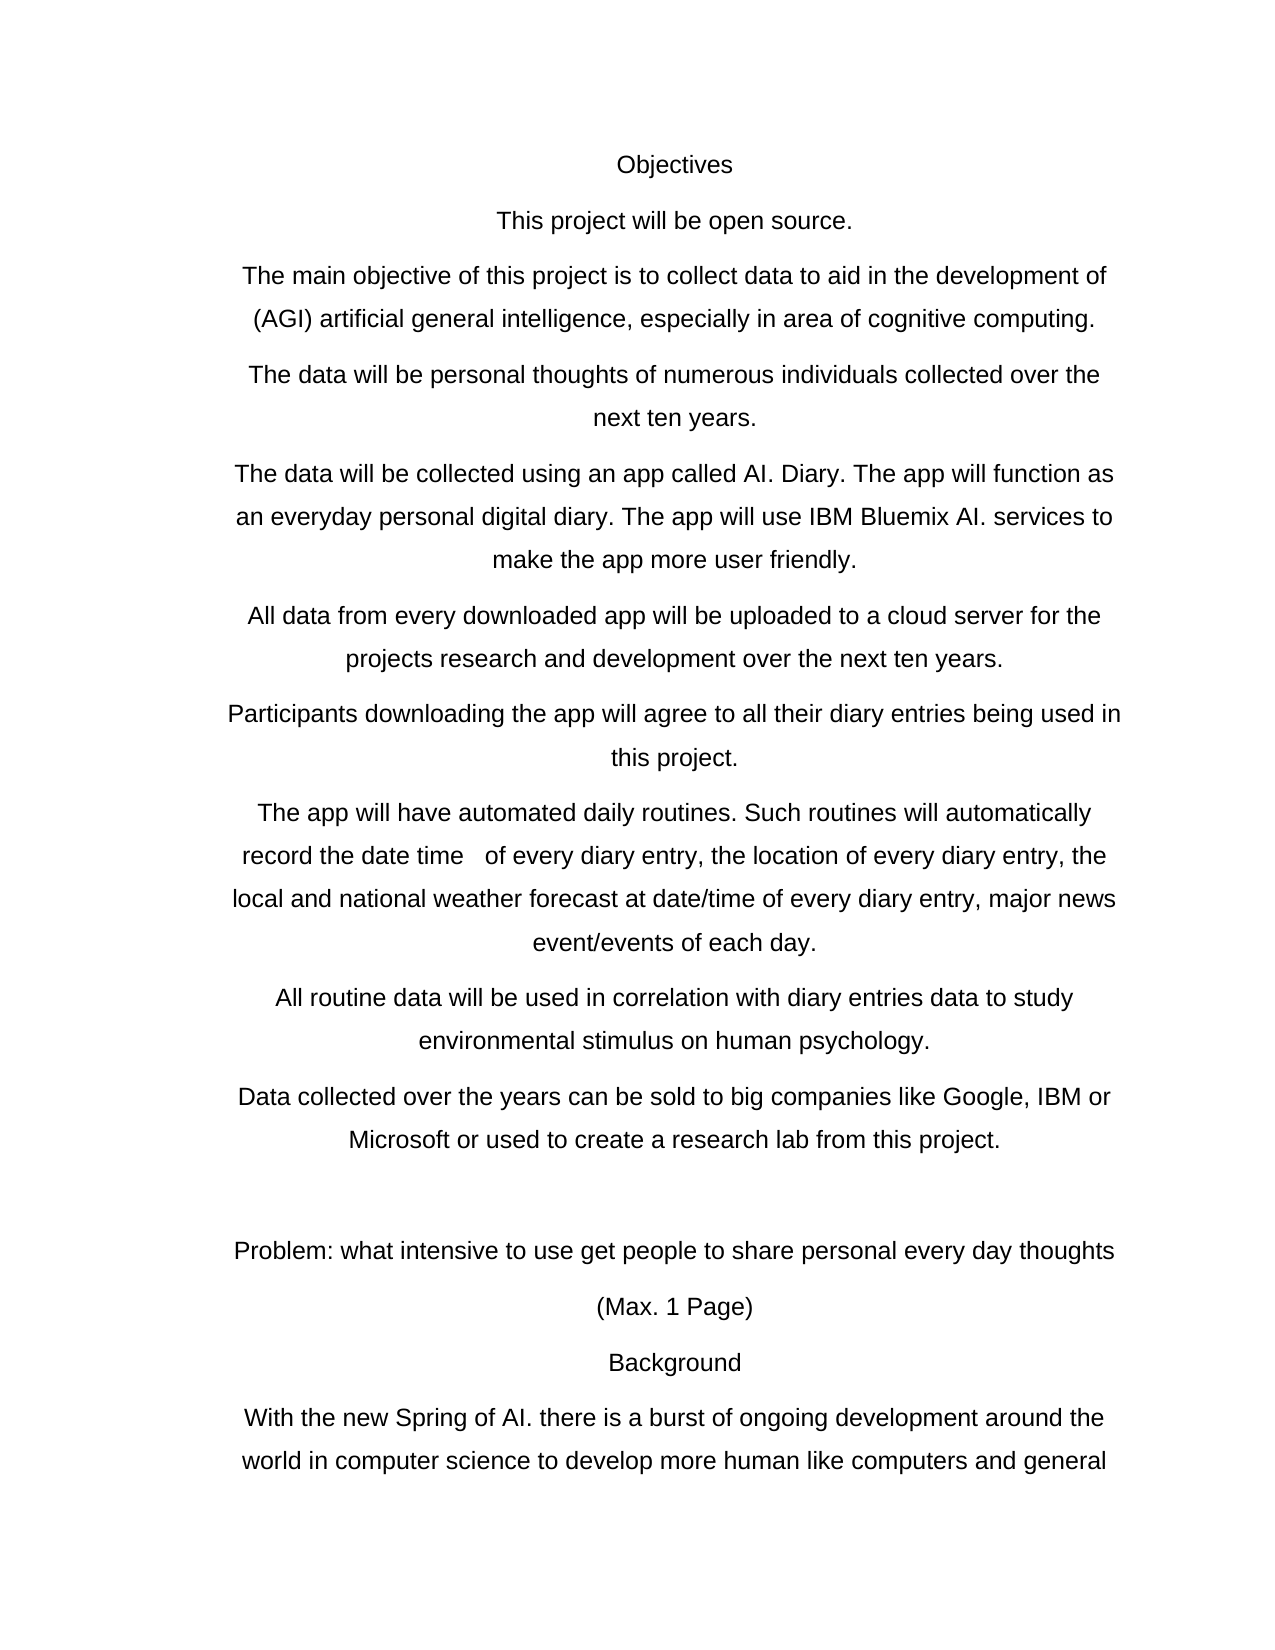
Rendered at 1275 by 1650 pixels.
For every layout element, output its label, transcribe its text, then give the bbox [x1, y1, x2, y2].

text All routine data will be used in correlation with diary entries data to study environmental stimulus on human psychology. [224, 983, 1125, 1055]
text The app will have automated daily routines. Such routines will automatically record the date time of every diary entry, the location of every diary entry, the local and national weather forecast at date/time of every diary entry, major news event/events of each day. [224, 798, 1125, 956]
text Background [224, 1347, 1125, 1376]
text The main objective of this project is to collect data to aid in the development of (AGI) artificial general intelligence, especially in area of cognitive computing. [224, 261, 1125, 333]
text Problem: what intensive to use get people to share personal every day thoughts [224, 1236, 1125, 1265]
text (Max. 1 Page) [224, 1292, 1125, 1321]
text This project will be open source. [224, 206, 1125, 234]
text All data from every downloaded app will be uploaded to a cloud server for the projects research and development over the next ten years. [224, 601, 1125, 672]
text Objectives [224, 150, 1125, 179]
text The data will be personal thoughts of numerous individuals collected over the next ten years. [224, 360, 1125, 432]
text The data will be collected using an app called AI. Diary. The app will function as an everyday personal digital diary. The app will use IBM Bluemix AI. services to make the app more user friendly. [224, 459, 1125, 574]
text Data collected over the years can be sold to big companies like Google, IBM or Microsoft or used to create a research lab from this project. [224, 1082, 1125, 1154]
text Participants downloading the app will agree to all their diary entries being used in this project. [224, 699, 1125, 771]
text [224, 1403, 1125, 1475]
